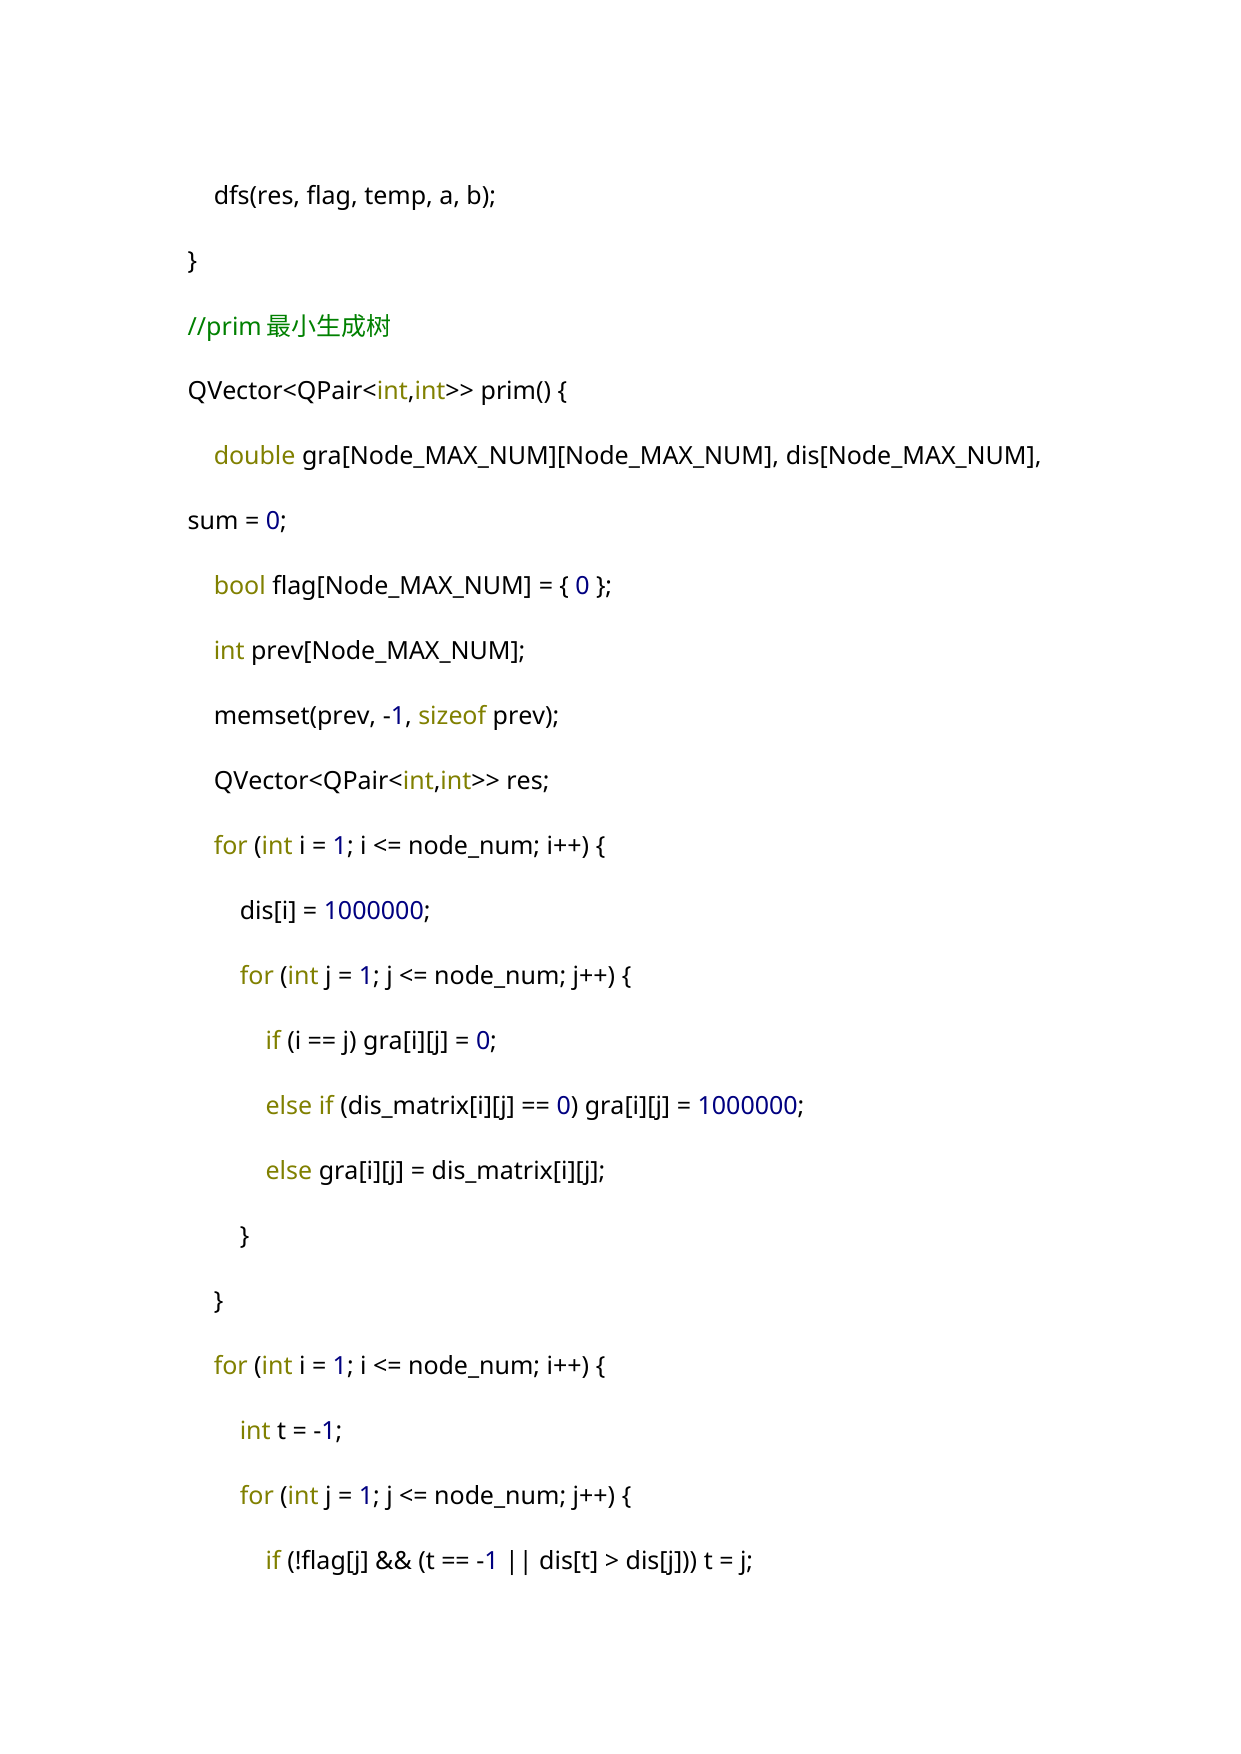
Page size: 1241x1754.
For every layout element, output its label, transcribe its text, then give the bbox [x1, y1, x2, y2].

text if (i == j) gra[i][j] = 0; [187, 1007, 1053, 1072]
text else gra[i][j] = dis_matrix[i][j]; [187, 1137, 1053, 1202]
text for (int j = 1; j <= node_num; j++) { [187, 1462, 1053, 1527]
text for (int j = 1; j <= node_num; j++) { [187, 942, 1053, 1007]
text } [187, 227, 1053, 292]
text memset(prev, -1, sizeof prev); [187, 682, 1053, 747]
text if (!flag[j] && (t == -1 || dis[t] > dis[j])) t = j; [187, 1527, 1053, 1592]
text for (int i = 1; i <= node_num; i++) { [187, 1332, 1053, 1397]
text dfs(res, flag, temp, a, b); [187, 162, 1053, 227]
text QVector<QPair<int,int>> res; [187, 747, 1053, 812]
text } [187, 1202, 1053, 1267]
text double gra[Node_MAX_NUM][Node_MAX_NUM], dis[Node_MAX_NUM], sum = 0; [187, 422, 1053, 552]
text else if (dis_matrix[i][j] == 0) gra[i][j] = 1000000; [187, 1072, 1053, 1137]
text int t = -1; [187, 1397, 1053, 1462]
text int prev[Node_MAX_NUM]; [187, 617, 1053, 682]
text bool flag[Node_MAX_NUM] = { 0 }; [187, 552, 1053, 617]
text //prim最小生成树 [187, 292, 1053, 357]
text QVector<QPair<int,int>> prim() { [187, 357, 1053, 422]
text dis[i] = 1000000; [187, 877, 1053, 942]
text } [187, 1267, 1053, 1332]
text for (int i = 1; i <= node_num; i++) { [187, 812, 1053, 877]
